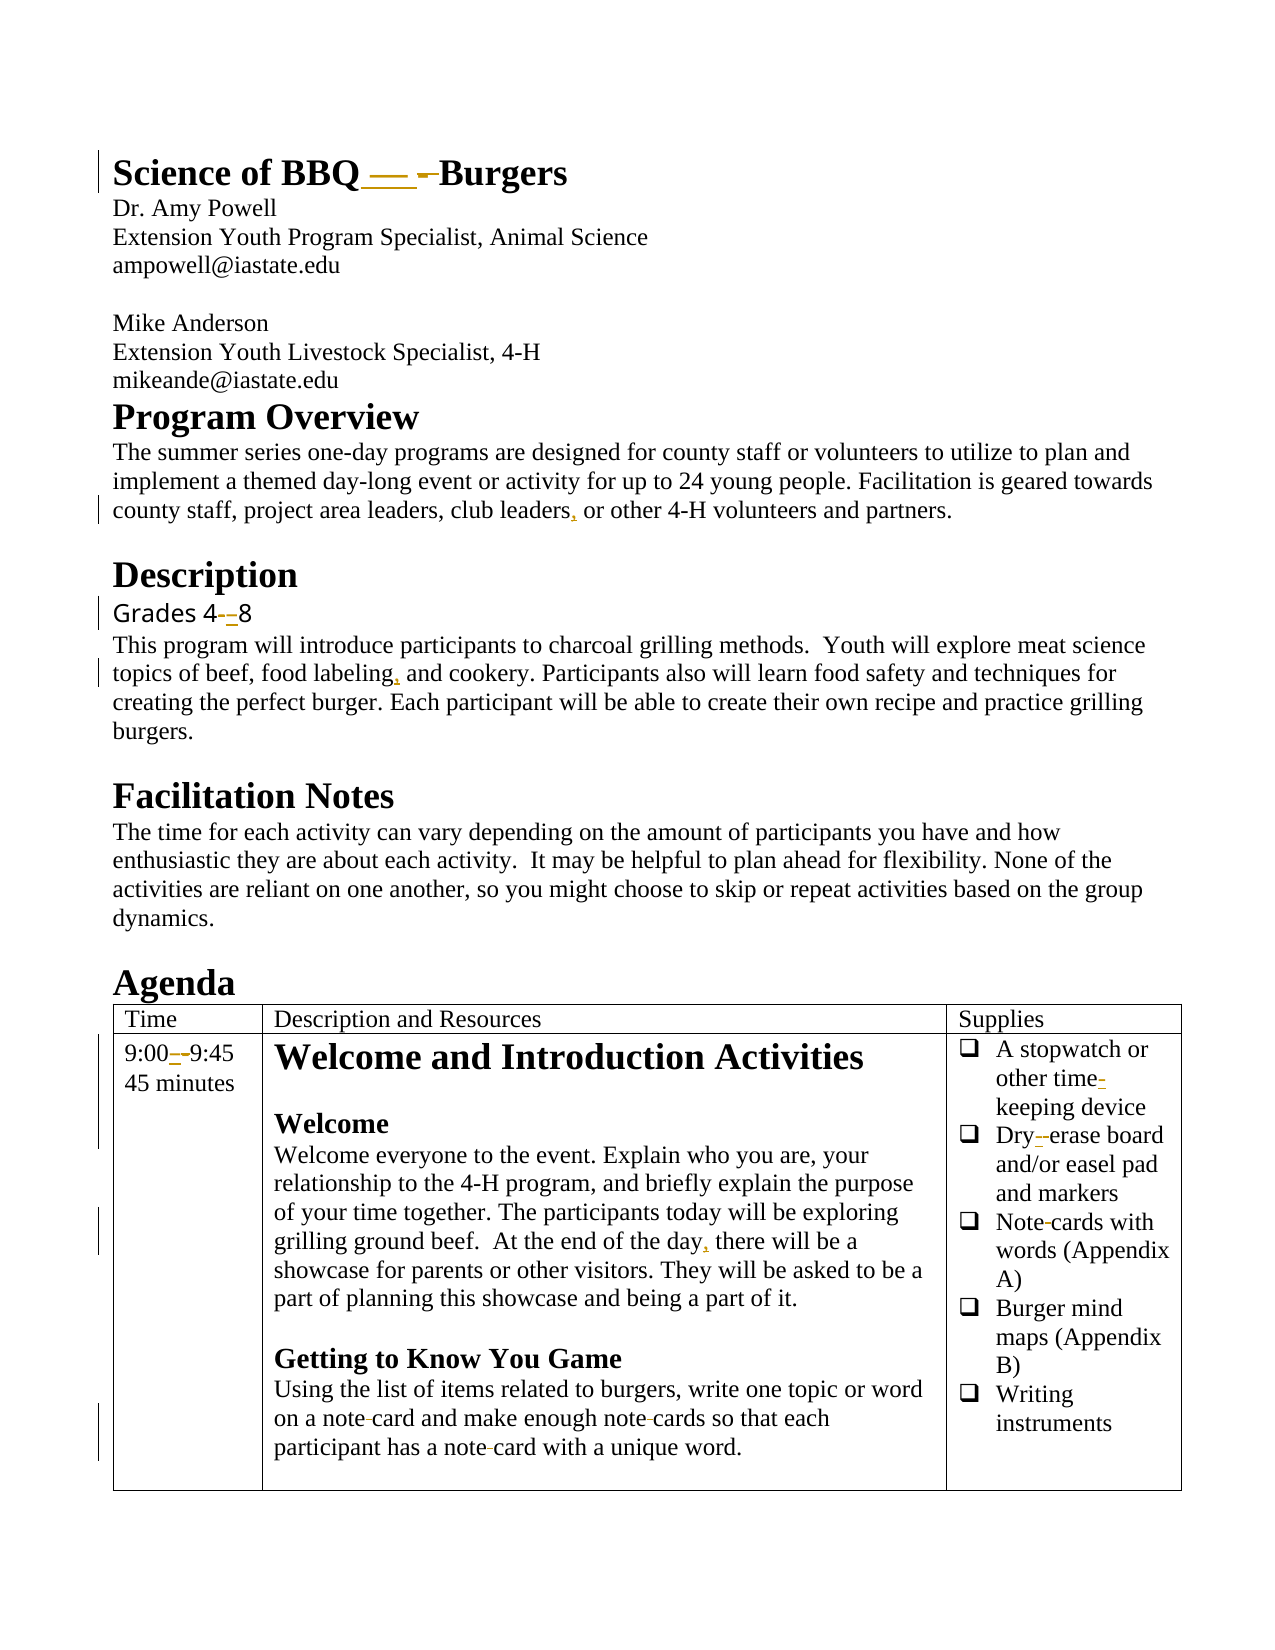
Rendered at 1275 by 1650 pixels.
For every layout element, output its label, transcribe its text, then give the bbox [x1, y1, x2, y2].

text ampowell@iastate.edu [112, 251, 1162, 279]
table_cell 9:009:45 45 minutes [114, 1034, 262, 1489]
subtitle Program Overview [112, 394, 1162, 437]
subtitle Agenda [112, 960, 1162, 1003]
text Mike Anderson [112, 308, 1162, 337]
text Extension Youth Program Specialist, Animal Science [112, 222, 1162, 251]
text This program will introduce participants to charcoal grilling methods. Youth will explore meat science topics of beef, food labeling and cookery. Participants also will learn food safety and techniques for creating the perfect burger. Each participant will be able to create their own recipe and practice grilling burgers. [112, 630, 1162, 745]
subtitle Science of BBQBurgers [112, 150, 1162, 193]
table_header Supplies [947, 1005, 1181, 1033]
table_header Time [114, 1005, 262, 1033]
text The summer series one-day programs are designed for county staff or volunteers to utilize to plan and implement a themed day-long event or activity for up to 24 young people. Facilitation is geared towards county staff, project area leaders, club leaders or other 4-H volunteers and partners. [112, 437, 1162, 524]
text Grades 48 [112, 596, 1162, 630]
subtitle Facilitation Notes [112, 773, 1162, 817]
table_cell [947, 1034, 1181, 1489]
text Extension Youth Livestock Specialist, 4-H [112, 337, 1162, 366]
table_header Description and Resources [263, 1005, 946, 1033]
subtitle Description [112, 552, 1162, 596]
text Dr. Amy Powell [112, 193, 1162, 222]
text The time for each activity can vary depending on the amount of participants you have and how enthusiastic they are about each activity. It may be helpful to plan ahead for flexibility. None of the activities are reliant on one another, so you might choose to skip or repeat activities based on the group dynamics. [112, 817, 1162, 932]
text mikeande@iastate.edu [112, 366, 1162, 394]
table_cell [263, 1034, 946, 1489]
